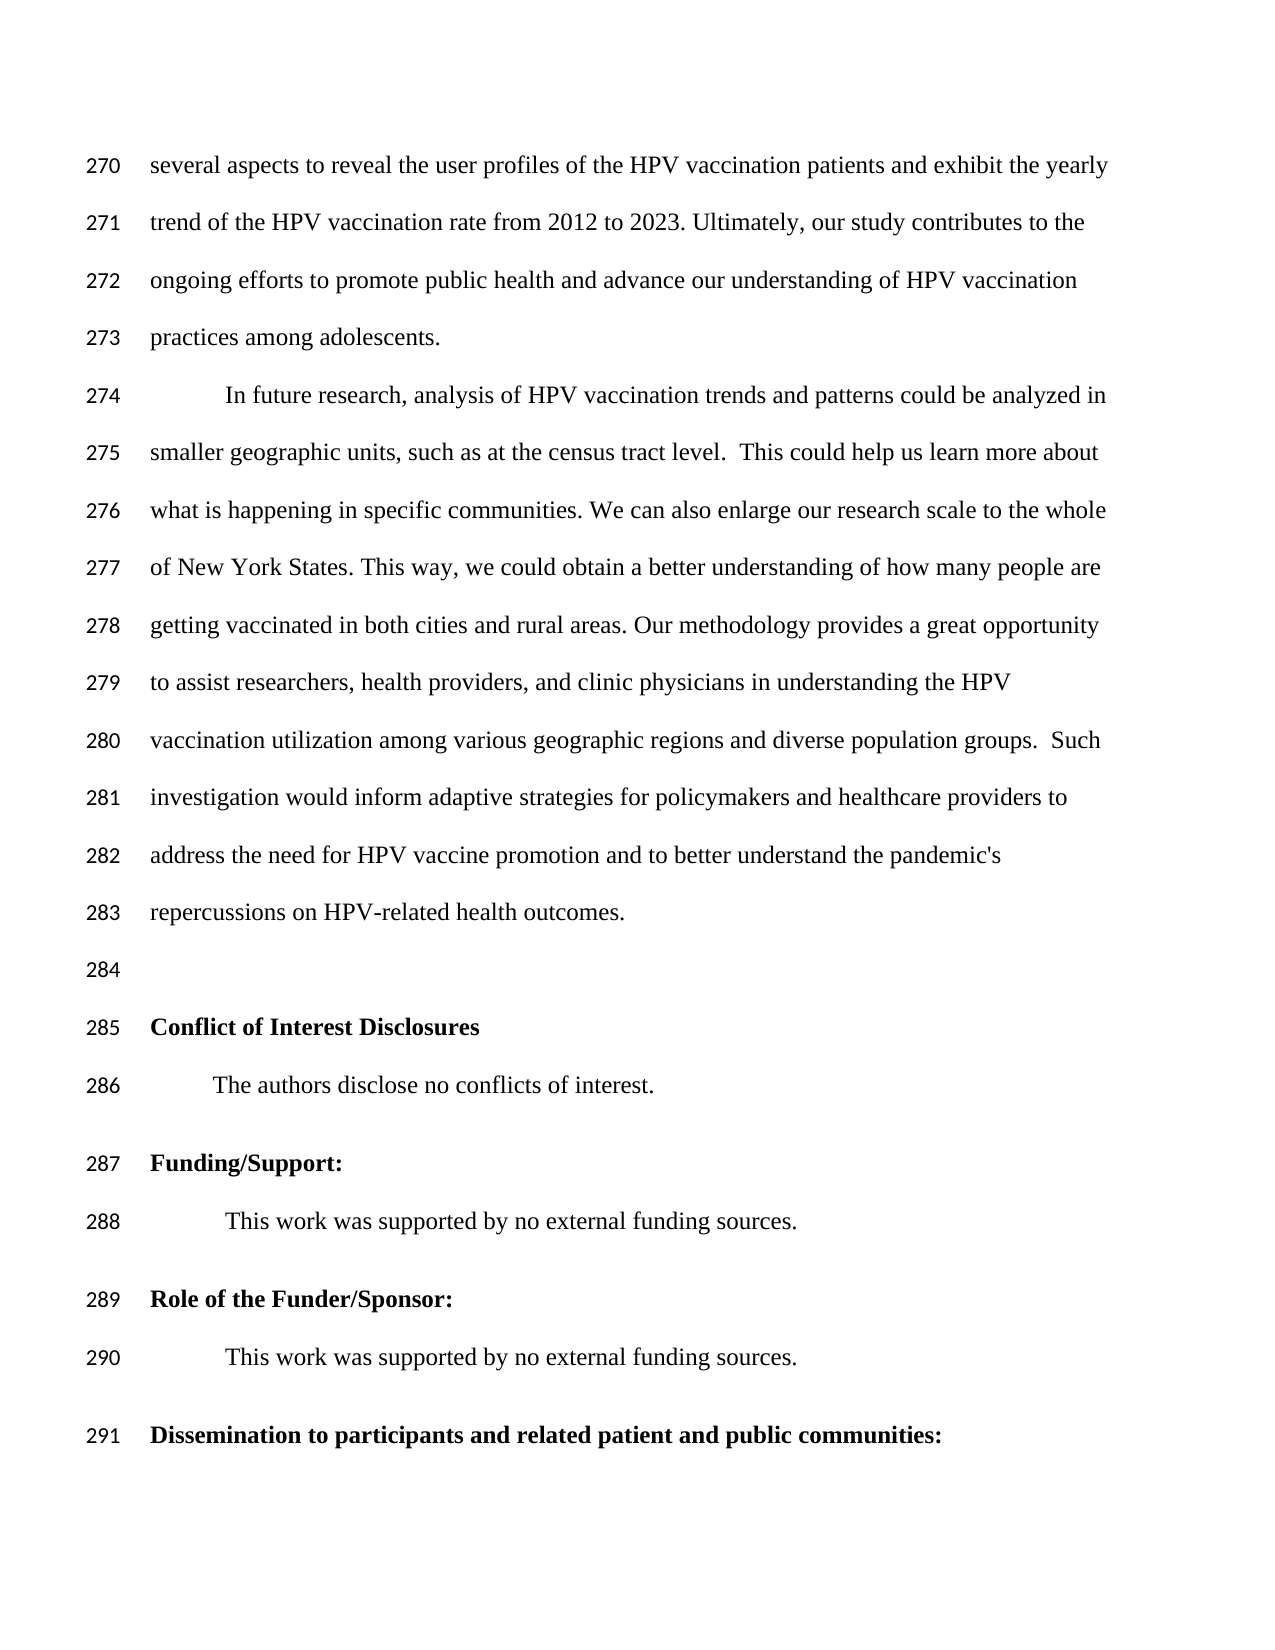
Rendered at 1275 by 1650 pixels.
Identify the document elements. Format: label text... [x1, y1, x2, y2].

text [150, 150, 1125, 351]
text This work was supported by no external funding sources. [150, 1206, 1125, 1234]
text The authors disclose no conflicts of interest. [150, 1070, 1125, 1099]
text This work was supported by no external funding sources. [150, 1342, 1125, 1370]
text Conflict of Interest Disclosures [150, 1012, 1125, 1041]
text In future research, analysis of HPV vaccination trends and patterns could be analyzed in smaller geographic units, such as at the census tract level. This could help us learn more about what is happening in specific communities. We can also enlarge our research scale to the whole of New York States. This way, we could obtain a better understanding of how many people are getting vaccinated in both cities and rural areas. Our methodology provides a great opportunity to assist researchers, health providers, and clinic physicians in understanding the HPV vaccination utilization among various geographic regions and diverse population groups. Such investigation would inform adaptive strategies for policymakers and healthcare providers to address the need for HPV vaccine promotion and to better understand the pandemic's repercussions on HPV-related health outcomes. [150, 380, 1125, 926]
text Funding/Support: [150, 1148, 1125, 1177]
text Role of the Funder/Sponsor: [150, 1284, 1125, 1313]
text Dissemination to participants and related patient and public communities: [150, 1420, 1125, 1449]
